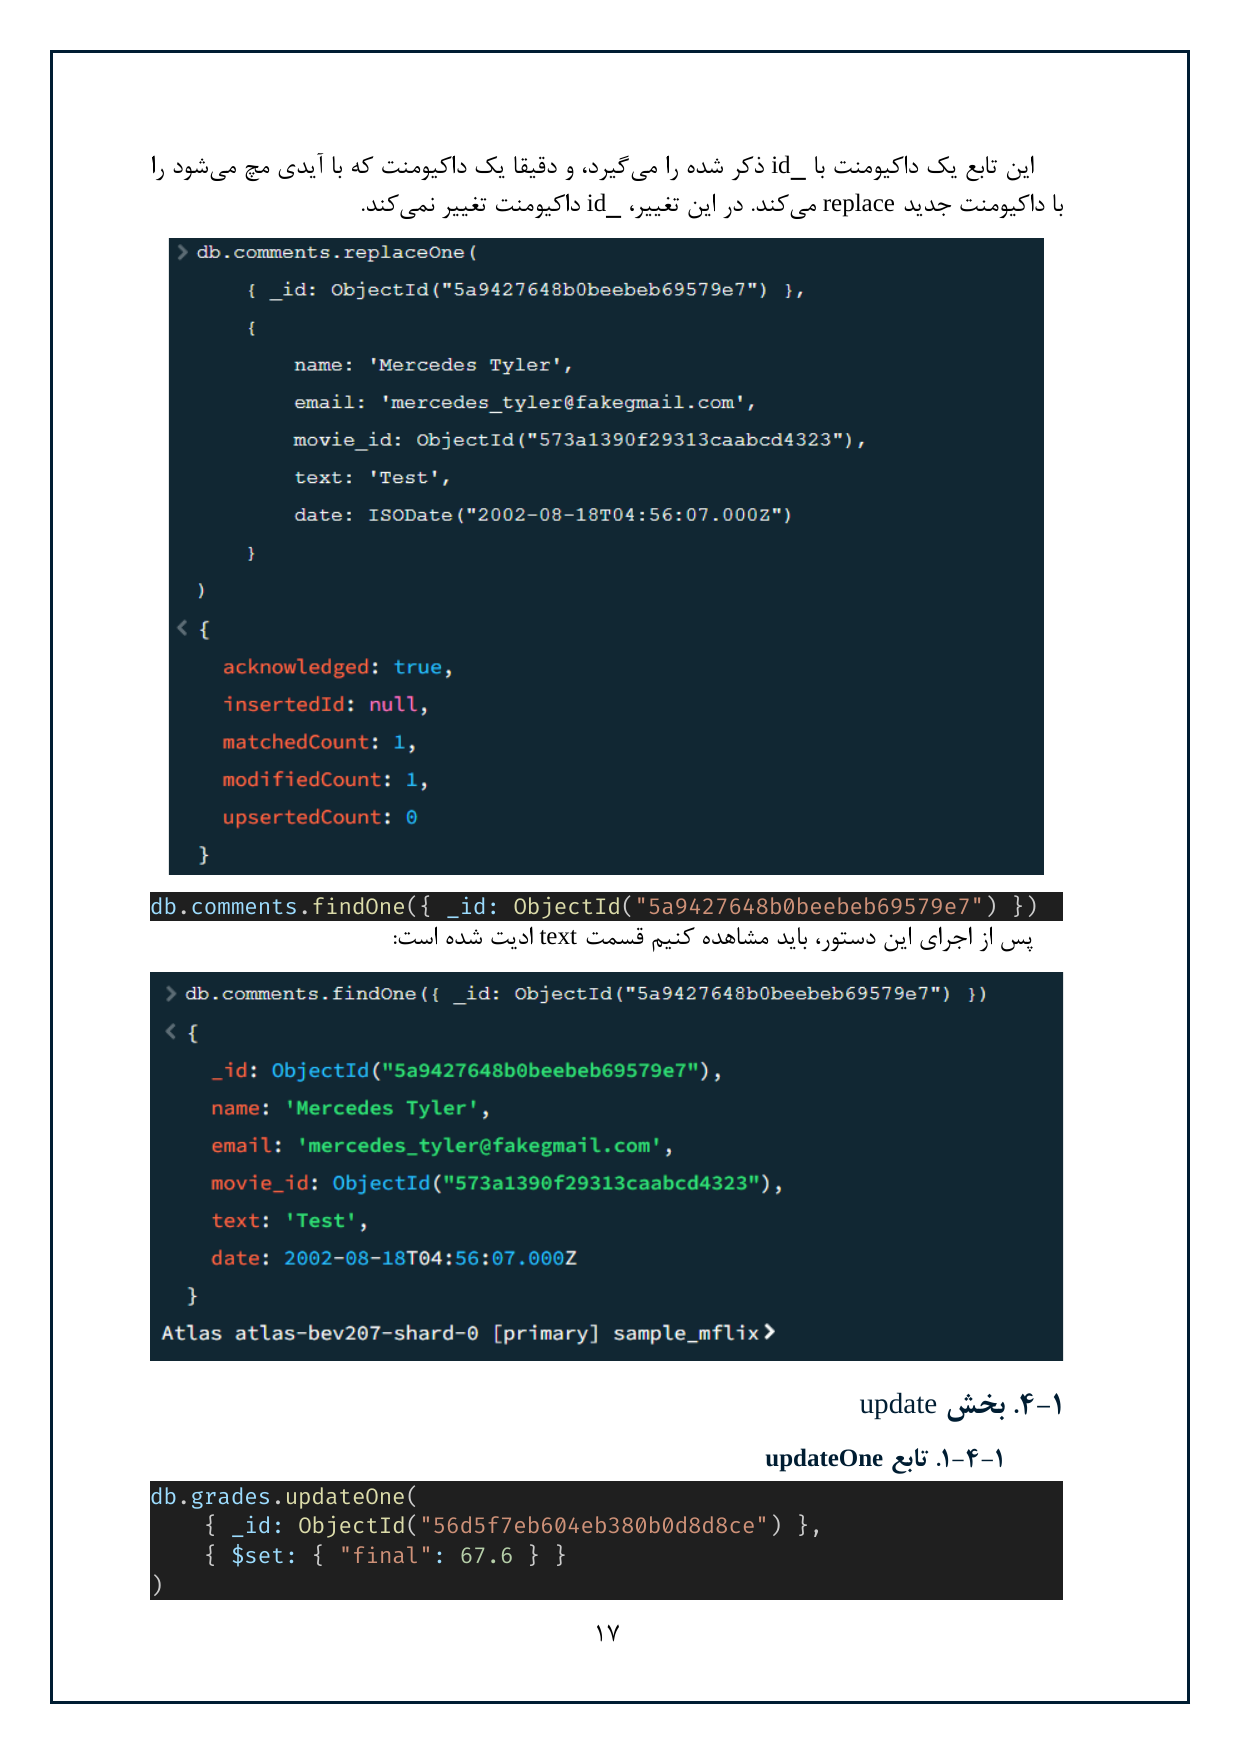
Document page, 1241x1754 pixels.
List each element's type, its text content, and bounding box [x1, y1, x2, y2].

subtitle ١-٤-١. تابع updateOne [150, 1443, 1063, 1476]
picture [168, 238, 1044, 875]
text { $set: { "final": 67.6 } } [150, 1541, 1063, 1570]
text db.grades.updateOne( [150, 1481, 1063, 1511]
picture [150, 972, 1064, 1361]
text پس از اجرای این دستور، باید مشاهده کنیم قسمت text ادیت شده است: [150, 921, 1063, 955]
subtitle ١-٤. بخش update [150, 1386, 1063, 1424]
text این تابع یک داکیومنت با _id ذکر شده را می‌گیرد، و دقیقا یک داکیومنت که با آیدی مچ می‌شود را با داکیومنت جدید replace می‌کند. در این تغییر، _id داکیومنت تغییر نمی‌کند. [150, 150, 1063, 221]
text { _id: ObjectId("56d5f7eb604eb380b0d8d8ce") }, [150, 1511, 1063, 1541]
text db.comments.findOne({ _id: ObjectId("5a9427648b0beebeb69579e7") }) [150, 892, 1063, 921]
text ) [150, 1570, 1063, 1600]
